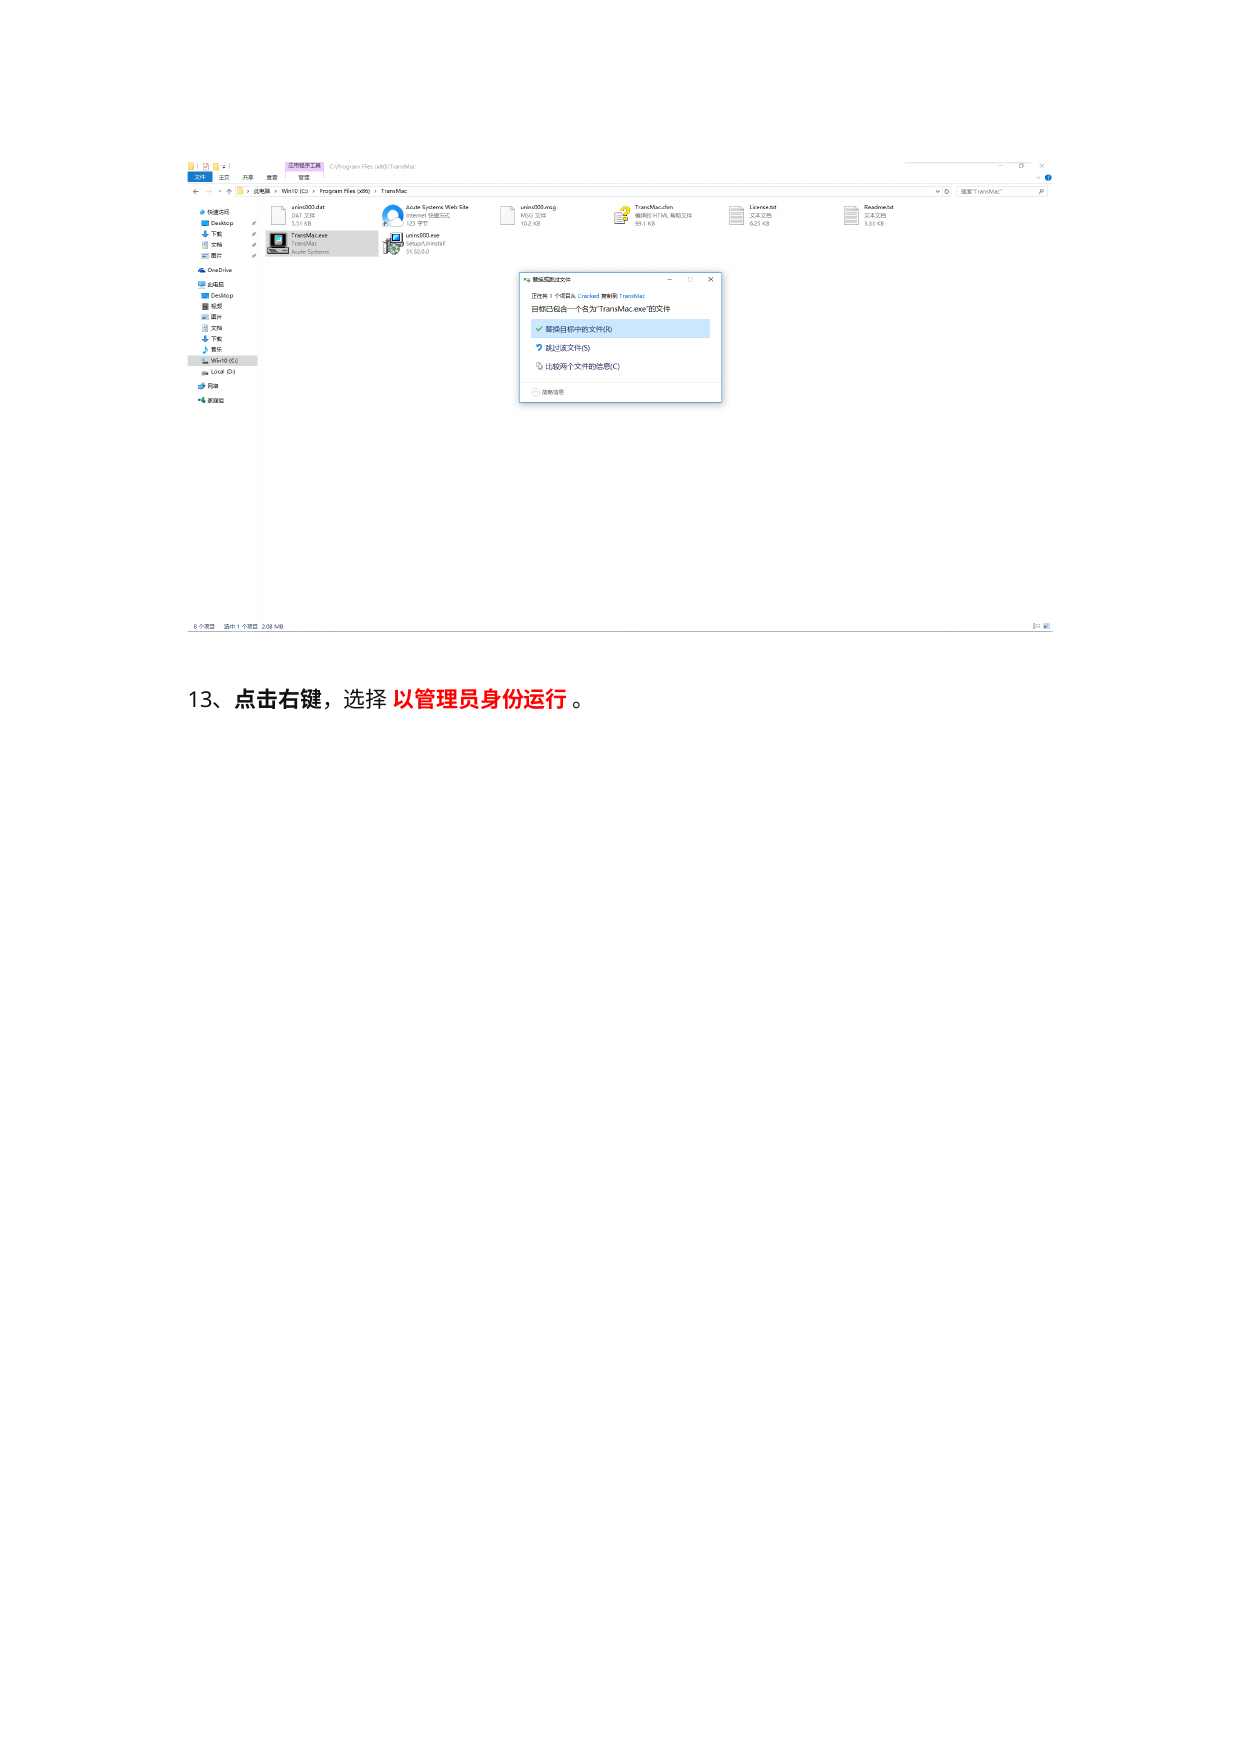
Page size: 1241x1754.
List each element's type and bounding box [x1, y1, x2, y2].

table_header [188, 162, 1240, 714]
picture [187, 162, 1053, 632]
